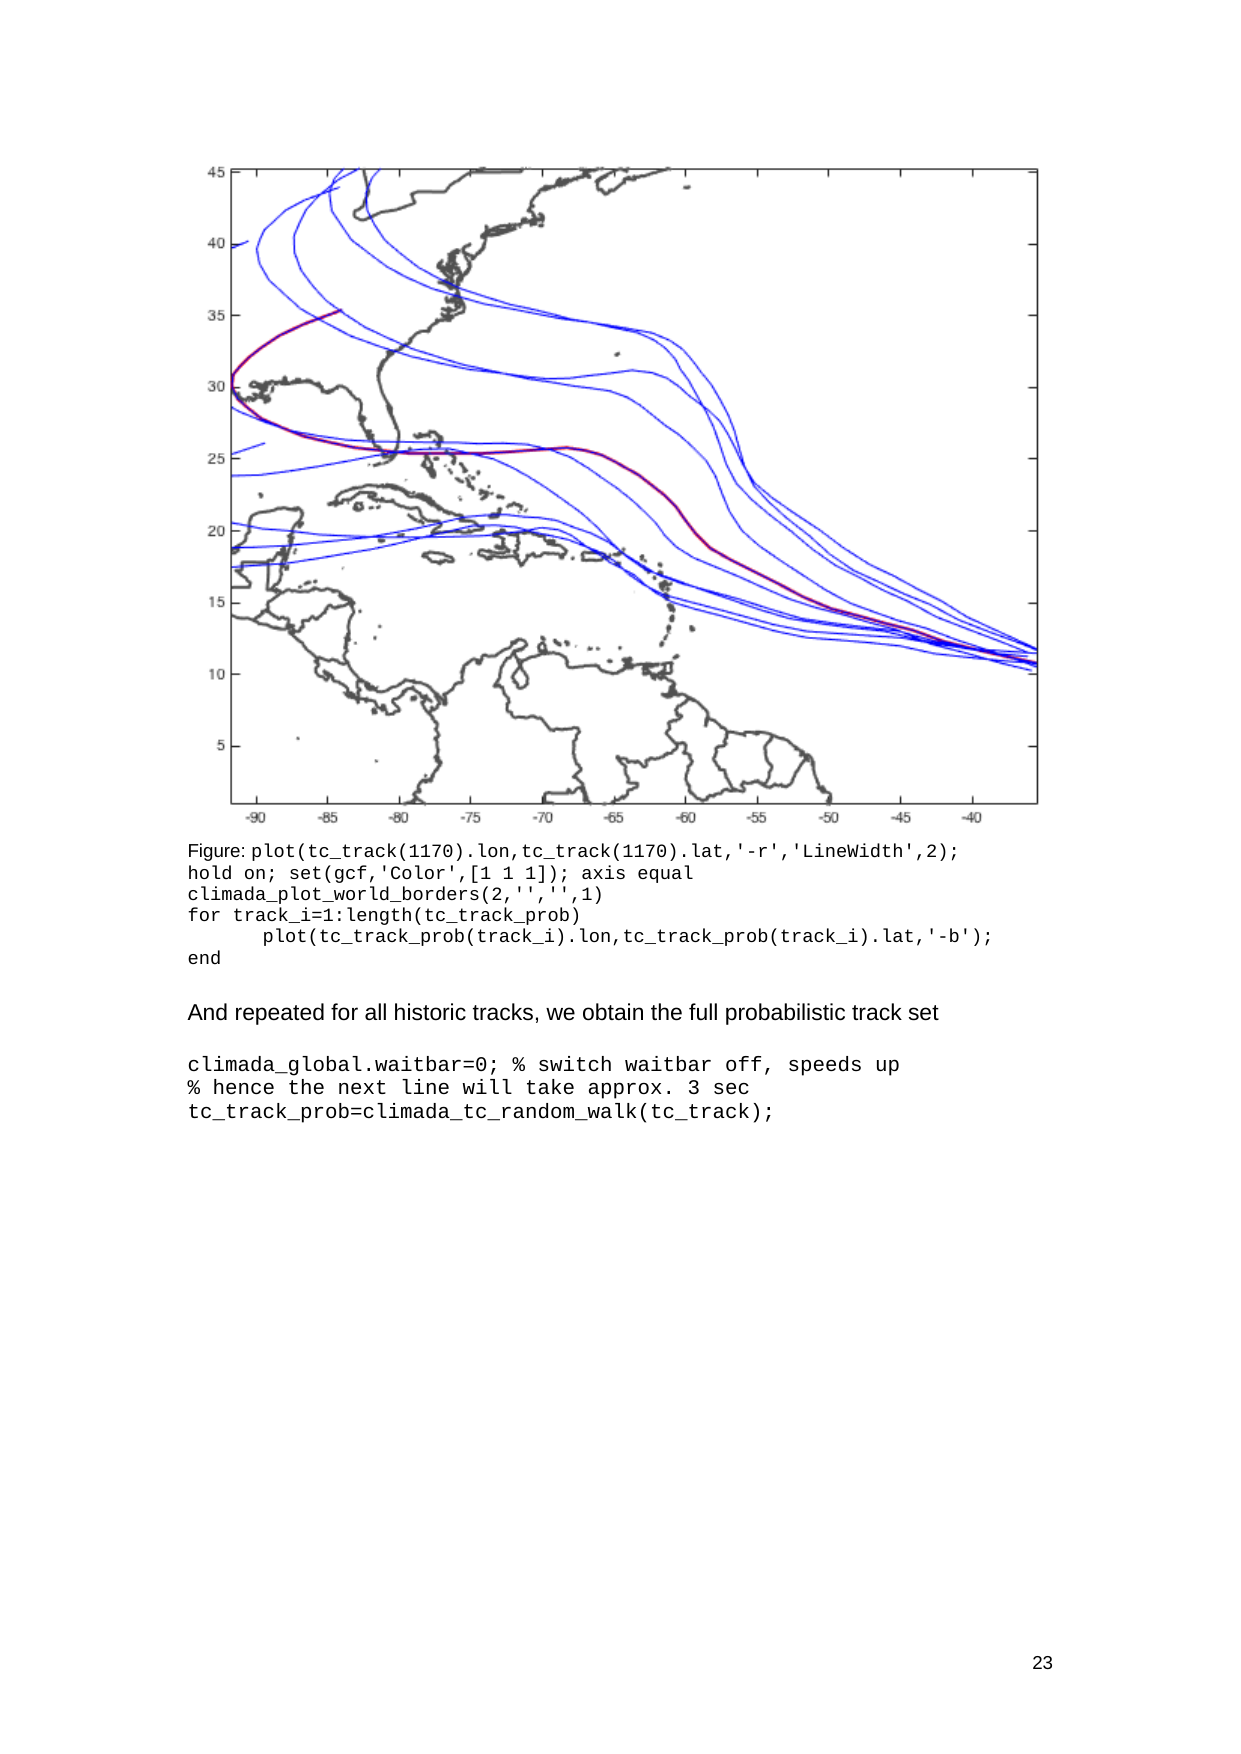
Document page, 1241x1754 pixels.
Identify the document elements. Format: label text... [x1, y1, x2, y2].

text for track_i=1:length(tc_track_prob) [187, 906, 1053, 927]
text end [187, 948, 1053, 970]
text hold on; set(gcf,'Color',[1 1 1]); axis equal [187, 863, 1053, 885]
text tc_track_prob=climada_tc_random_walk(tc_track); [187, 1101, 1053, 1124]
text % hence the next line will take approx. 3 sec [187, 1077, 1053, 1101]
text And repeated for all historic tracks, we obtain the full probabilistic track set [187, 998, 1053, 1025]
picture [187, 150, 1052, 841]
text Figure: plot(tc_track(1170).lon,tc_track(1170).lat,'-r','LineWidth',2); [187, 840, 1053, 863]
text climada_plot_world_borders(2,'','',1) [187, 885, 1053, 906]
text plot(tc_track_prob(track_i).lon,tc_track_prob(track_i).lat,'-b'); [187, 927, 1053, 948]
text climada_global.waitbar=0; % switch waitbar off, speeds up [187, 1053, 1053, 1077]
